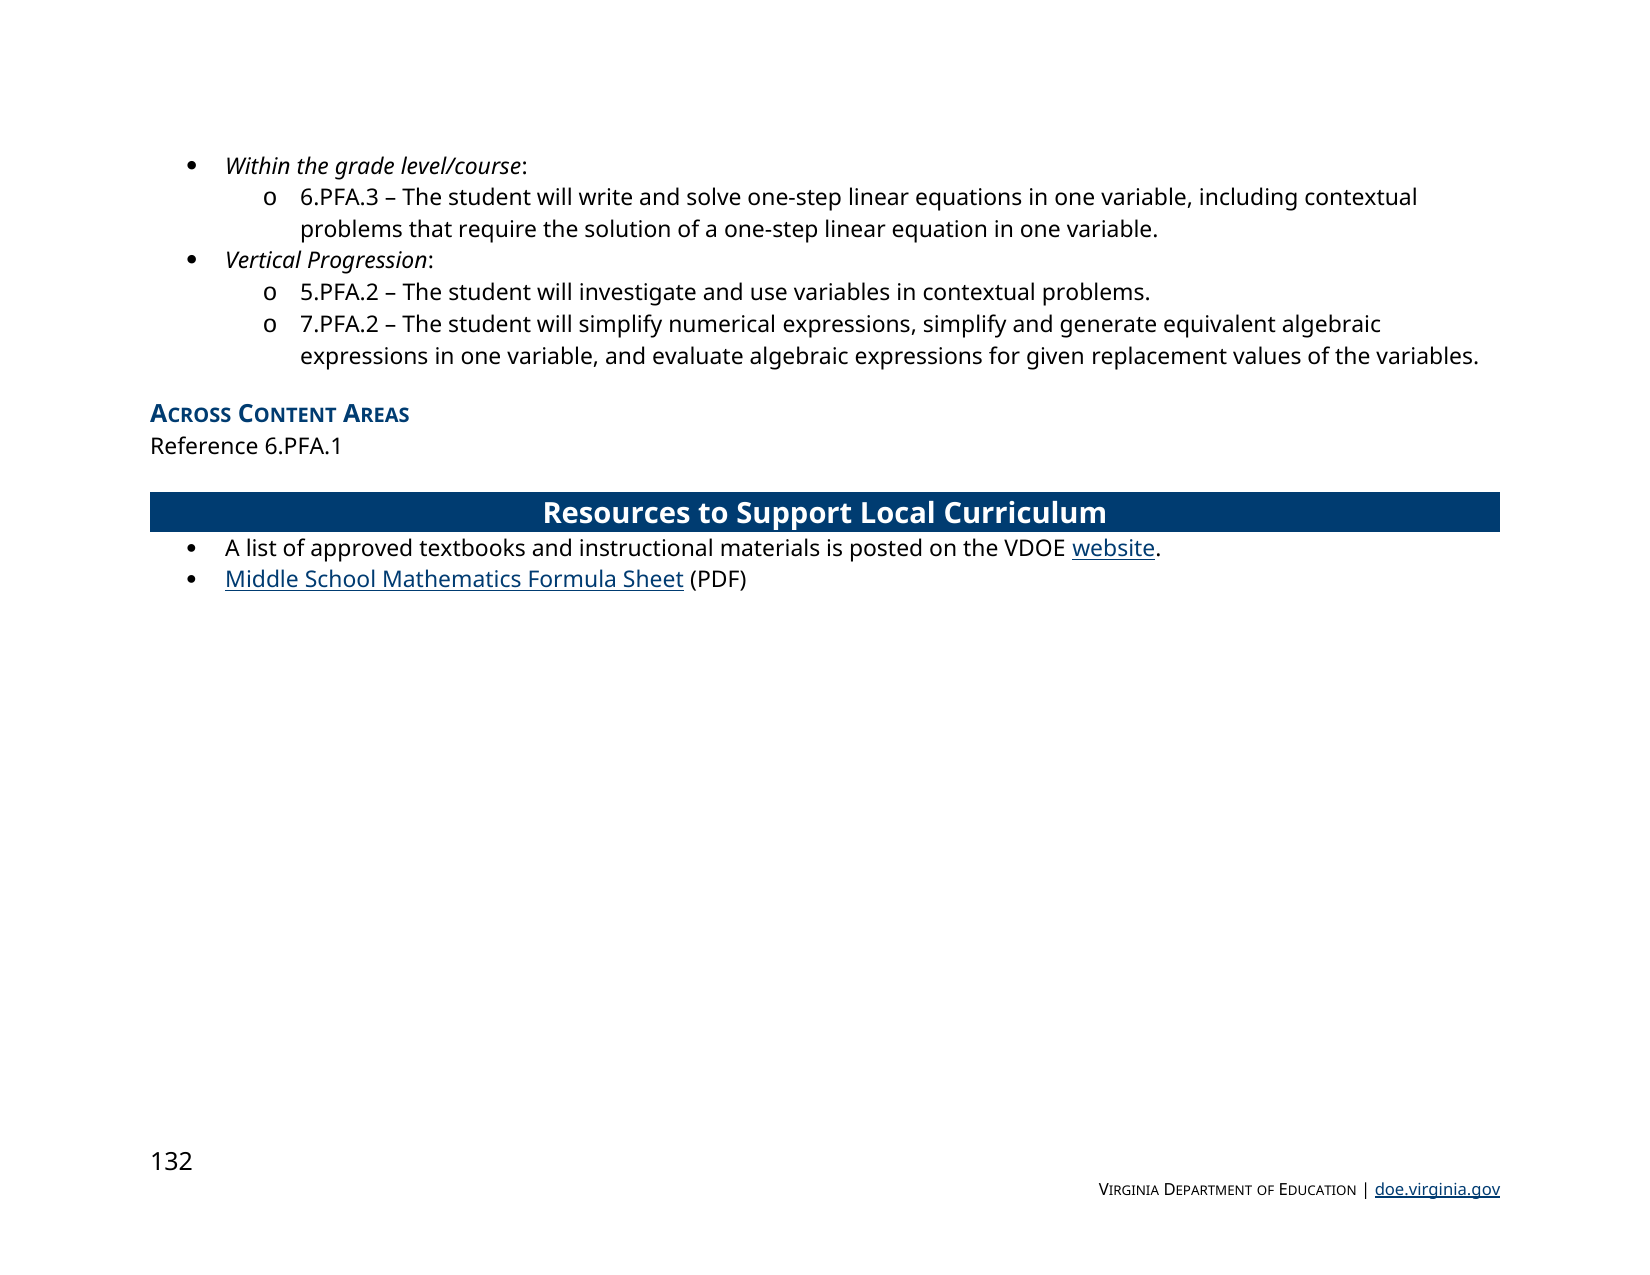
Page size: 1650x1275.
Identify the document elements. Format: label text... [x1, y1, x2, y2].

list Middle School Mathematics Formula Sheet (PDF) [187, 563, 1500, 595]
subtitle Resources to Support Local Curriculum [150, 492, 1500, 532]
list 6.PFA.3 – The student will write and solve one-step linear equations in one variable, including contextual problems that require the solution of a one-step linear equation in one variable. [262, 181, 1500, 244]
list 7.PFA.2 – The student will simplify numerical expressions, simplify and generate equivalent algebraic expressions in one variable, and evaluate algebraic expressions for given replacement values of the variables. [262, 308, 1500, 371]
text Reference 6.PFA.1 [150, 430, 1500, 461]
list Within the grade level/course: [187, 150, 1500, 181]
list Vertical Progression: [187, 244, 1500, 276]
subtitle Across Content Areas [150, 396, 1500, 430]
list 5.PFA.2 – The student will investigate and use variables in contextual problems. [262, 276, 1500, 308]
list A list of approved textbooks and instructional materials is posted on the VDOE website. [187, 532, 1500, 563]
